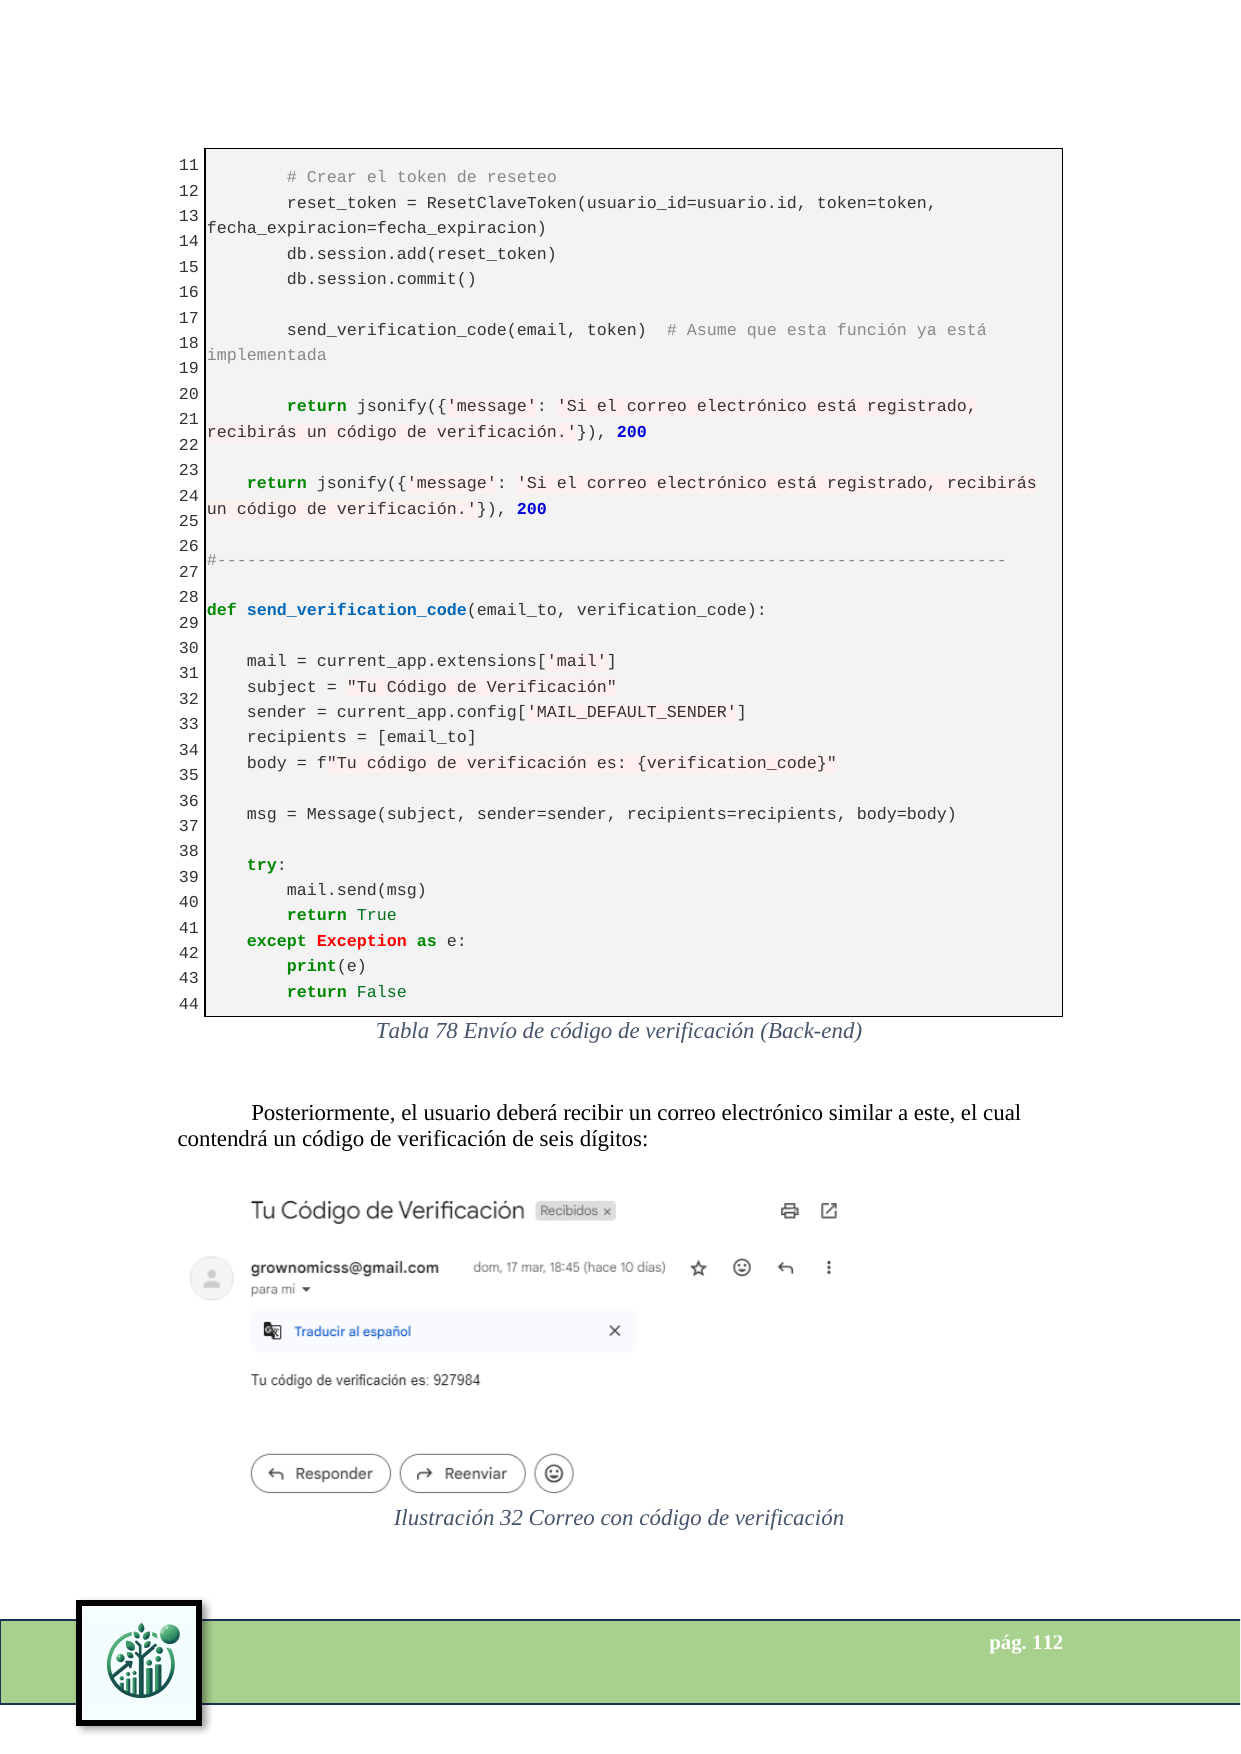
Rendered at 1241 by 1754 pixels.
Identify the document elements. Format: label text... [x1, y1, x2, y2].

table_header 1 2 3 4 5 6 7 8 9 10 11 12 13 14 15 16 17 18 19 20 21 22 23 24 25 26 27 28 29 30 31 32 33 34 35 36 37 38 39 40 41 42 43 44 [177, 148, 204, 1016]
picture [82, 1606, 196, 1720]
text Ilustración 32 Correo con código de verificación [177, 1504, 1063, 1530]
text Tabla 78 Envío de código de verificación (Back-end) [177, 1017, 1063, 1043]
picture [177, 1177, 854, 1504]
